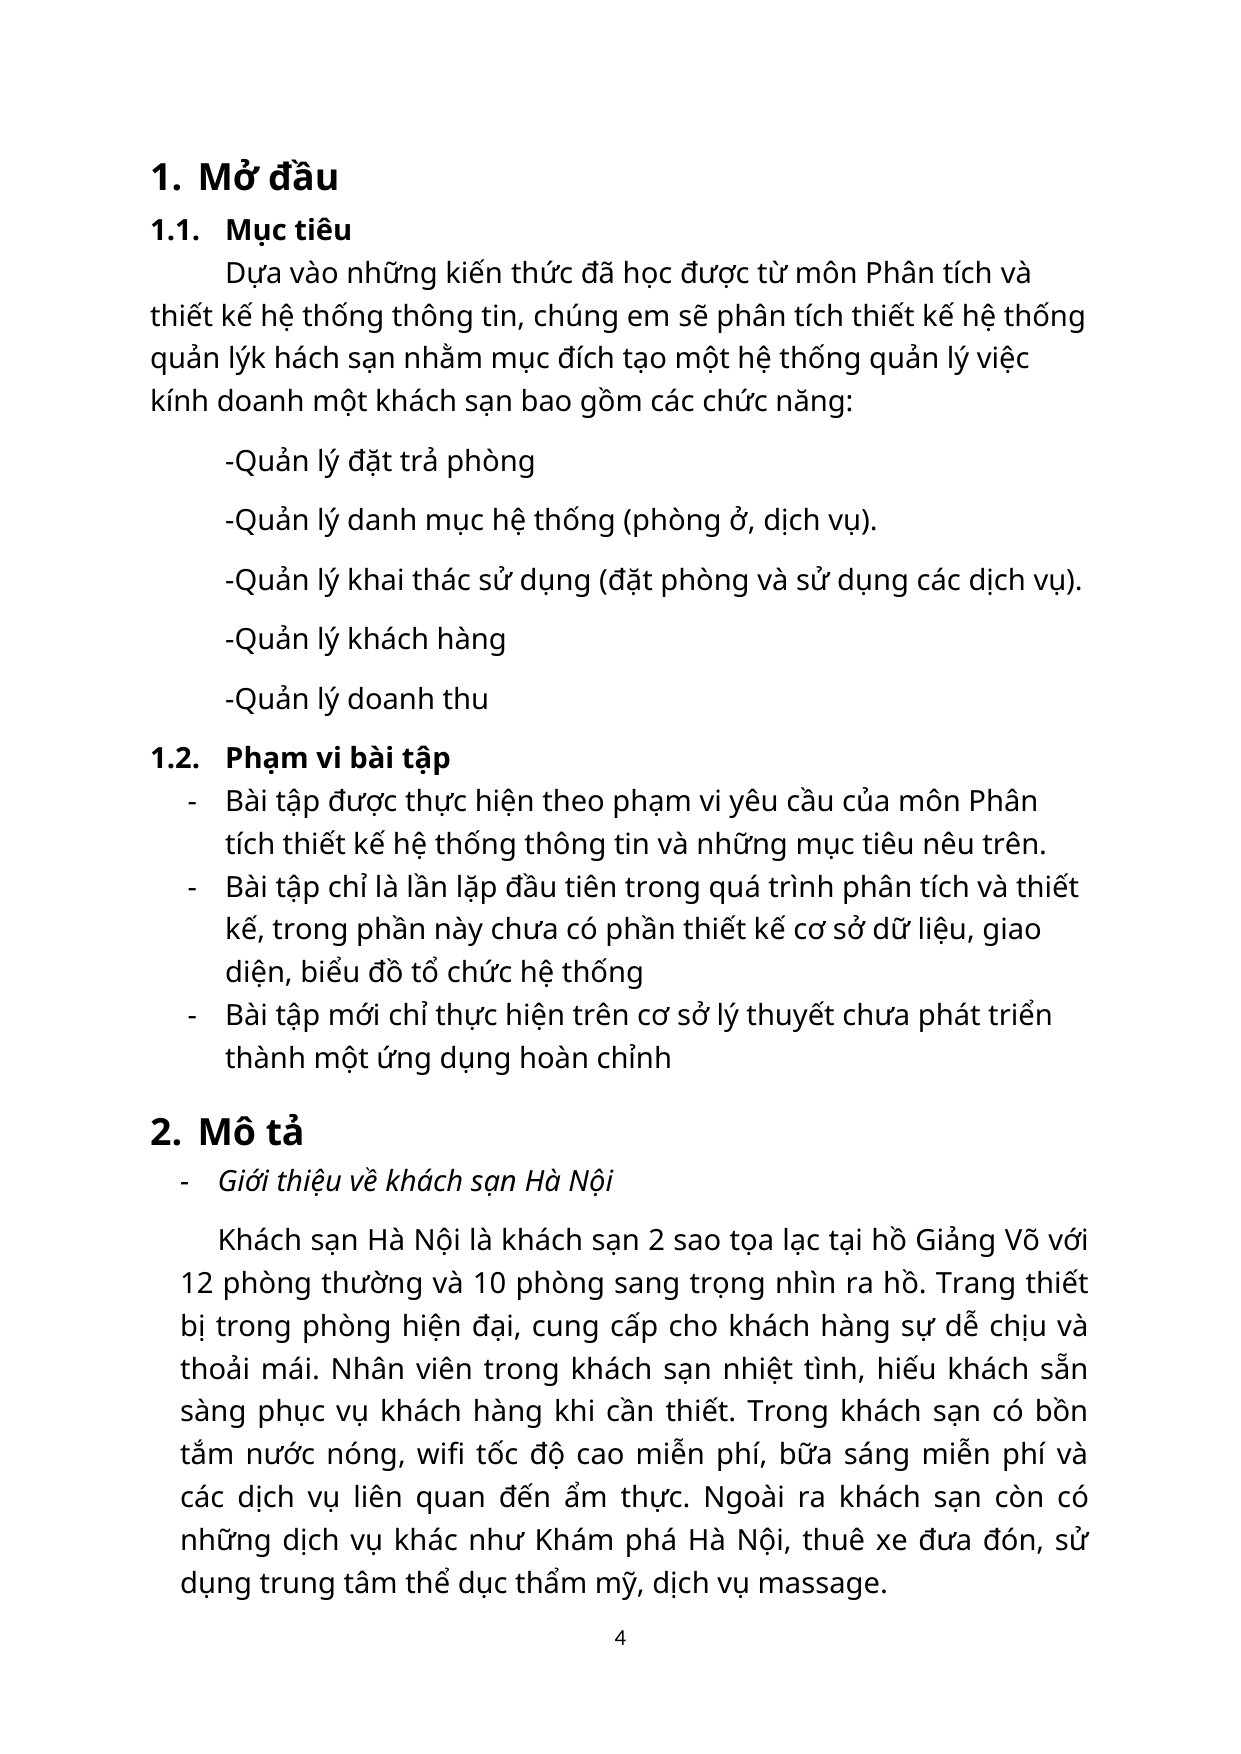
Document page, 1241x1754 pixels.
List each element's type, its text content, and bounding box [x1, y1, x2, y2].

text -Quản lý doanh thu [150, 678, 1090, 718]
text -Quản lý khai thác sử dụng (đặt phòng và sử dụng các dịch vụ). [150, 559, 1090, 599]
text Khách sạn Hà Nội là khách sạn 2 sao tọa lạc tại hồ Giảng Võ với 12 phòng thường và 10 phòng sang trọng nhìn ra hồ. Trang thiết bị trong phòng hiện đại, cung cấp cho khách hàng sự dễ chịu và thoải mái. Nhân viên trong khách sạn nhiệt tình, hiếu khách sẵn sàng phục vụ khách hàng khi cần thiết. Trong khách sạn có bồn tắm nước nóng, wifi tốc độ cao miễn phí, bữa sáng miễn phí và các dịch vụ liên quan đến ẩm thực. Ngoài ra khách sạn còn có những dịch vụ khác như Khám phá Hà Nội, thuê xe đưa đón, sử dụng trung tâm thể dục thẩm mỹ, dịch vụ massage. [180, 1219, 1090, 1602]
text Mở đầu [150, 150, 1090, 201]
text -Quản lý danh mục hệ thống (phòng ở, dịch vụ). [150, 499, 1090, 539]
text -Quản lý đặt trả phòng [150, 440, 1090, 480]
list Bài tập được thực hiện theo phạm vi yêu cầu của môn Phân tích thiết kế hệ thống thông tin và những mục tiêu nêu trên. [187, 780, 1090, 863]
text Phạm vi bài tập [150, 737, 1090, 777]
text Mục tiêu [150, 209, 1090, 249]
list Bài tập mới chỉ thực hiện trên cơ sở lý thuyết chưa phát triển thành một ứng dụng hoàn chỉnh [187, 994, 1090, 1077]
list Giới thiệu về khách sạn Hà Nội [180, 1160, 1090, 1200]
text Dựa vào những kiến thức đã học được từ môn Phân tích và thiết kế hệ thống thông tin, chúng em sẽ phân tích thiết kế hệ thống quản lýk hách sạn nhằm mục đích tạo một hệ thống quản lý việc kính doanh một khách sạn bao gồm các chức năng: [150, 252, 1090, 420]
text Mô tả [150, 1105, 1090, 1156]
text -Quản lý khách hàng [150, 618, 1090, 658]
list Bài tập chỉ là lần lặp đầu tiên trong quá trình phân tích và thiết kế, trong phần này chưa có phần thiết kế cơ sở dữ liệu, giao diện, biểu đồ tổ chức hệ thống [187, 866, 1090, 991]
